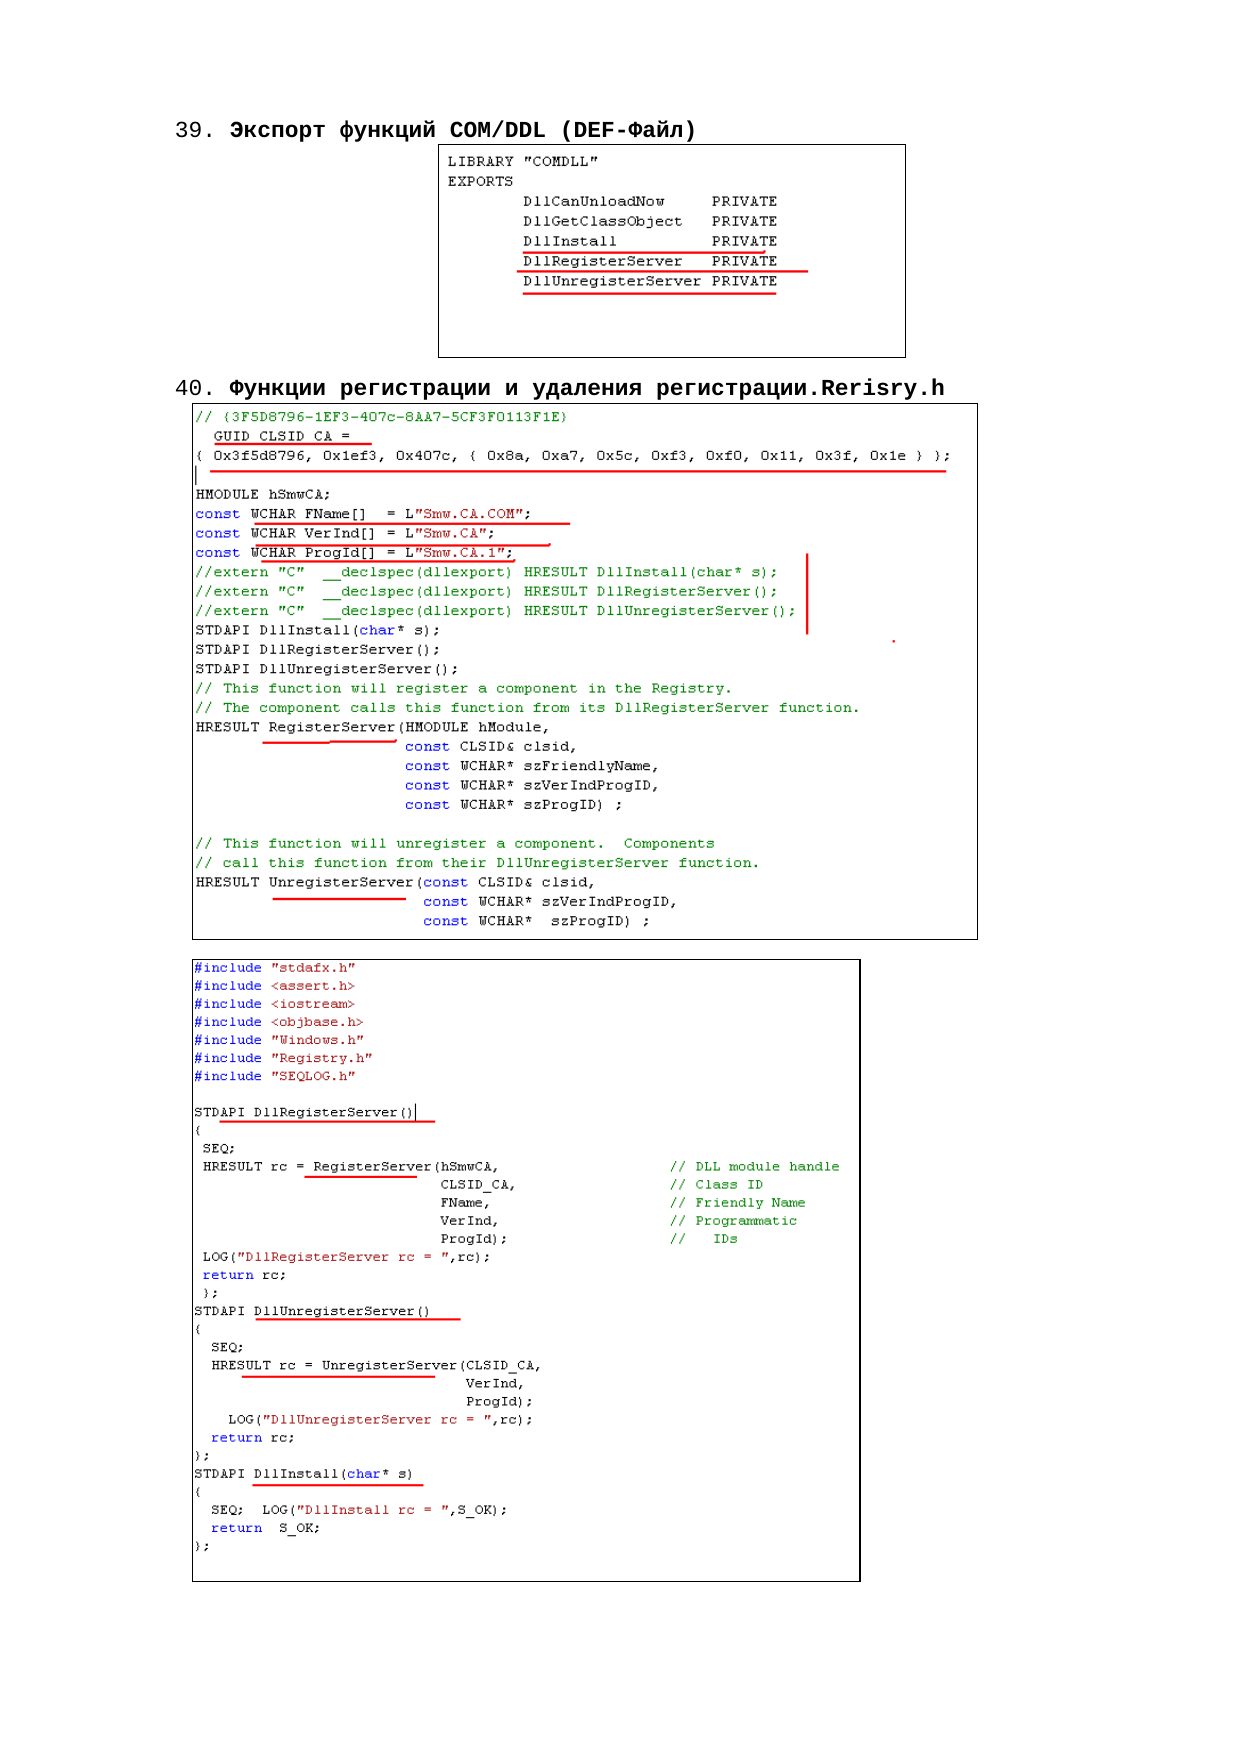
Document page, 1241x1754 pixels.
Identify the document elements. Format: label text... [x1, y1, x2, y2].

picture [439, 145, 905, 357]
list Экспорт функций COM/DDL (DEF-Файл) [229, 118, 1152, 144]
picture [193, 960, 859, 1581]
picture [193, 404, 977, 939]
list Функции регистрации и удаления регистрации.Rerisry.h [229, 377, 1152, 403]
